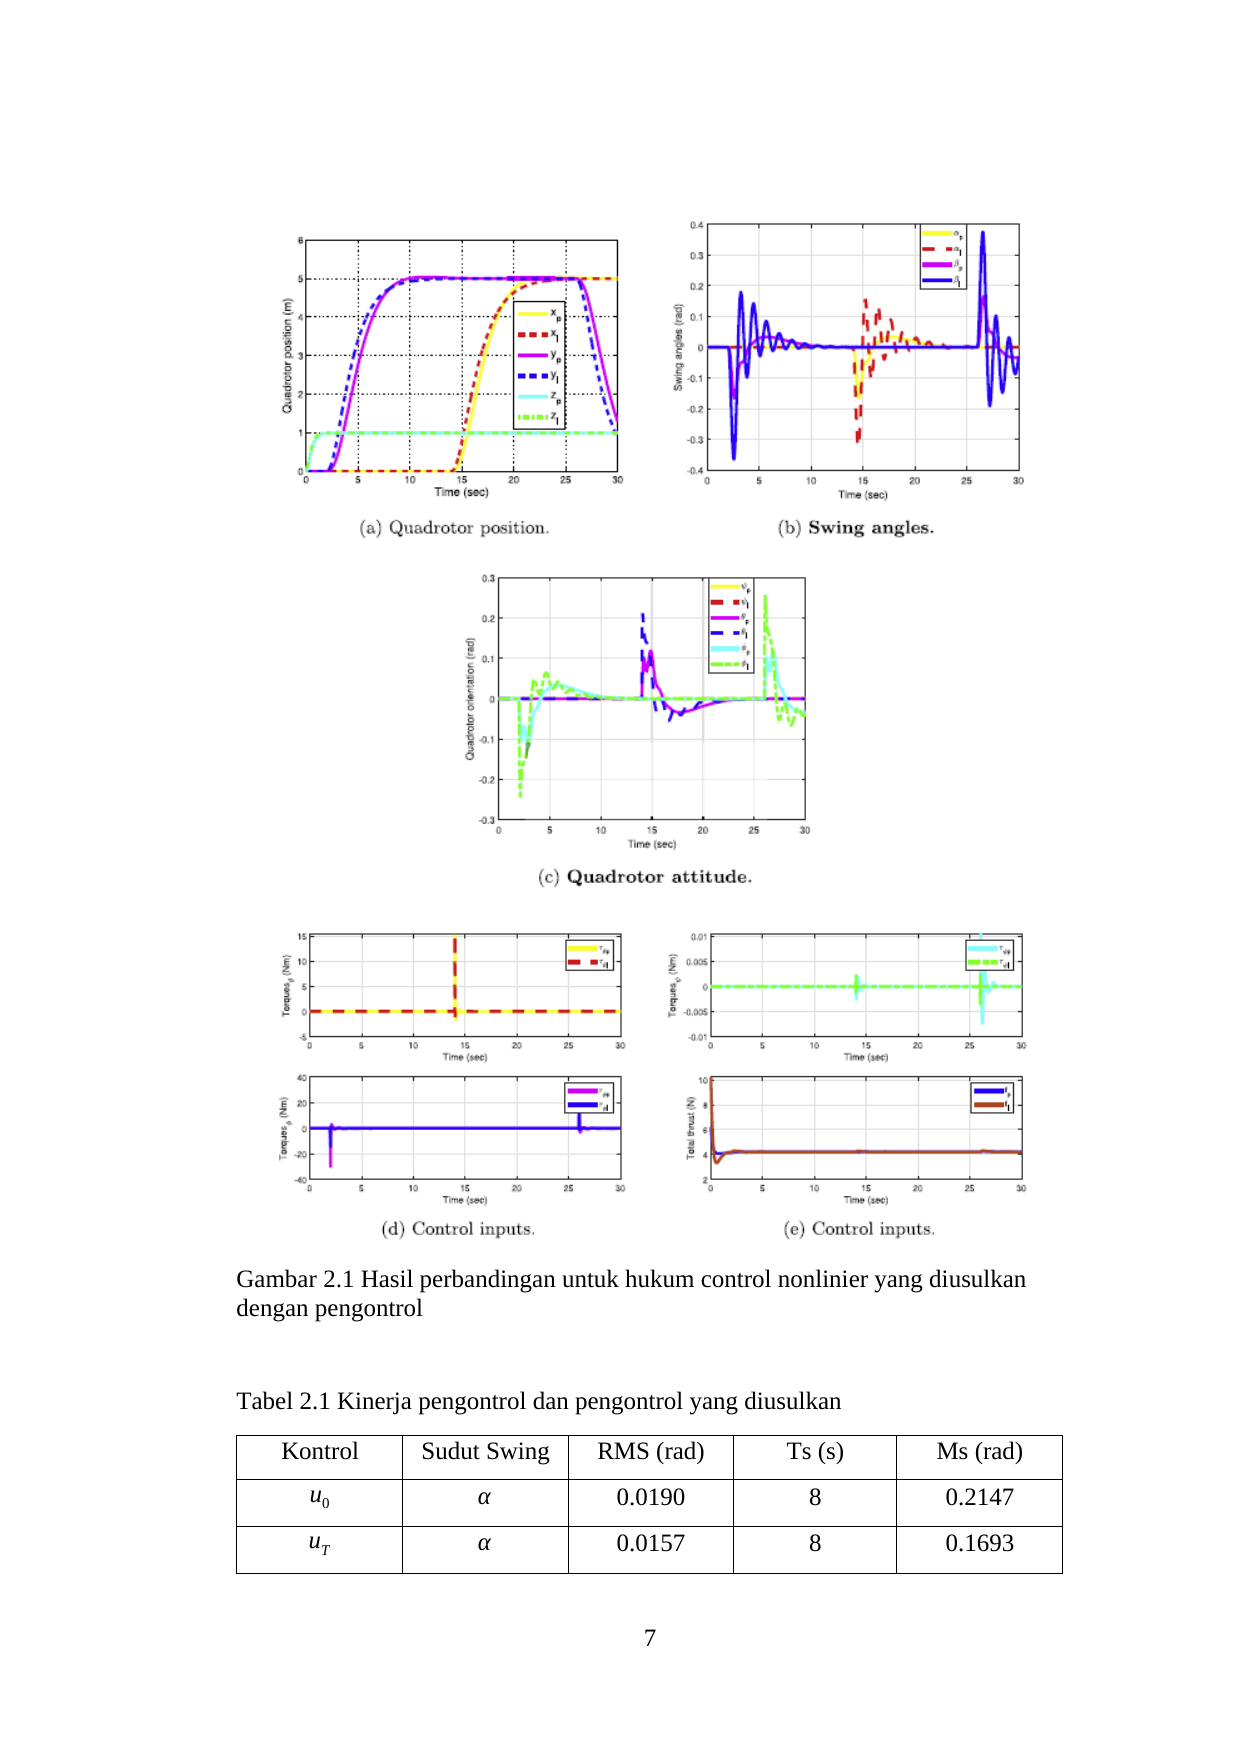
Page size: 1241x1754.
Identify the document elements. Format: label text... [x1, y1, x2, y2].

table_header Ts (s) [734, 1436, 896, 1479]
table_cell 8 [734, 1527, 896, 1573]
table_header Ms (rad) [897, 1436, 1062, 1479]
table_cell 8 [734, 1480, 896, 1526]
table_cell [403, 1527, 568, 1573]
table_cell [237, 1480, 402, 1526]
table_header Sudut Swing [403, 1436, 568, 1479]
table_cell [237, 1527, 402, 1573]
table_header RMS (rad) [569, 1436, 733, 1479]
picture [274, 559, 1030, 898]
table_cell 0.0157 [569, 1527, 733, 1573]
table_cell 0.0190 [569, 1480, 733, 1526]
picture [269, 206, 1030, 545]
table_cell [403, 1480, 568, 1526]
picture [273, 911, 1030, 1250]
table_cell 0.1693 [897, 1527, 1062, 1573]
table_header Kontrol [237, 1436, 402, 1479]
table_cell 0.2147 [897, 1480, 1062, 1526]
